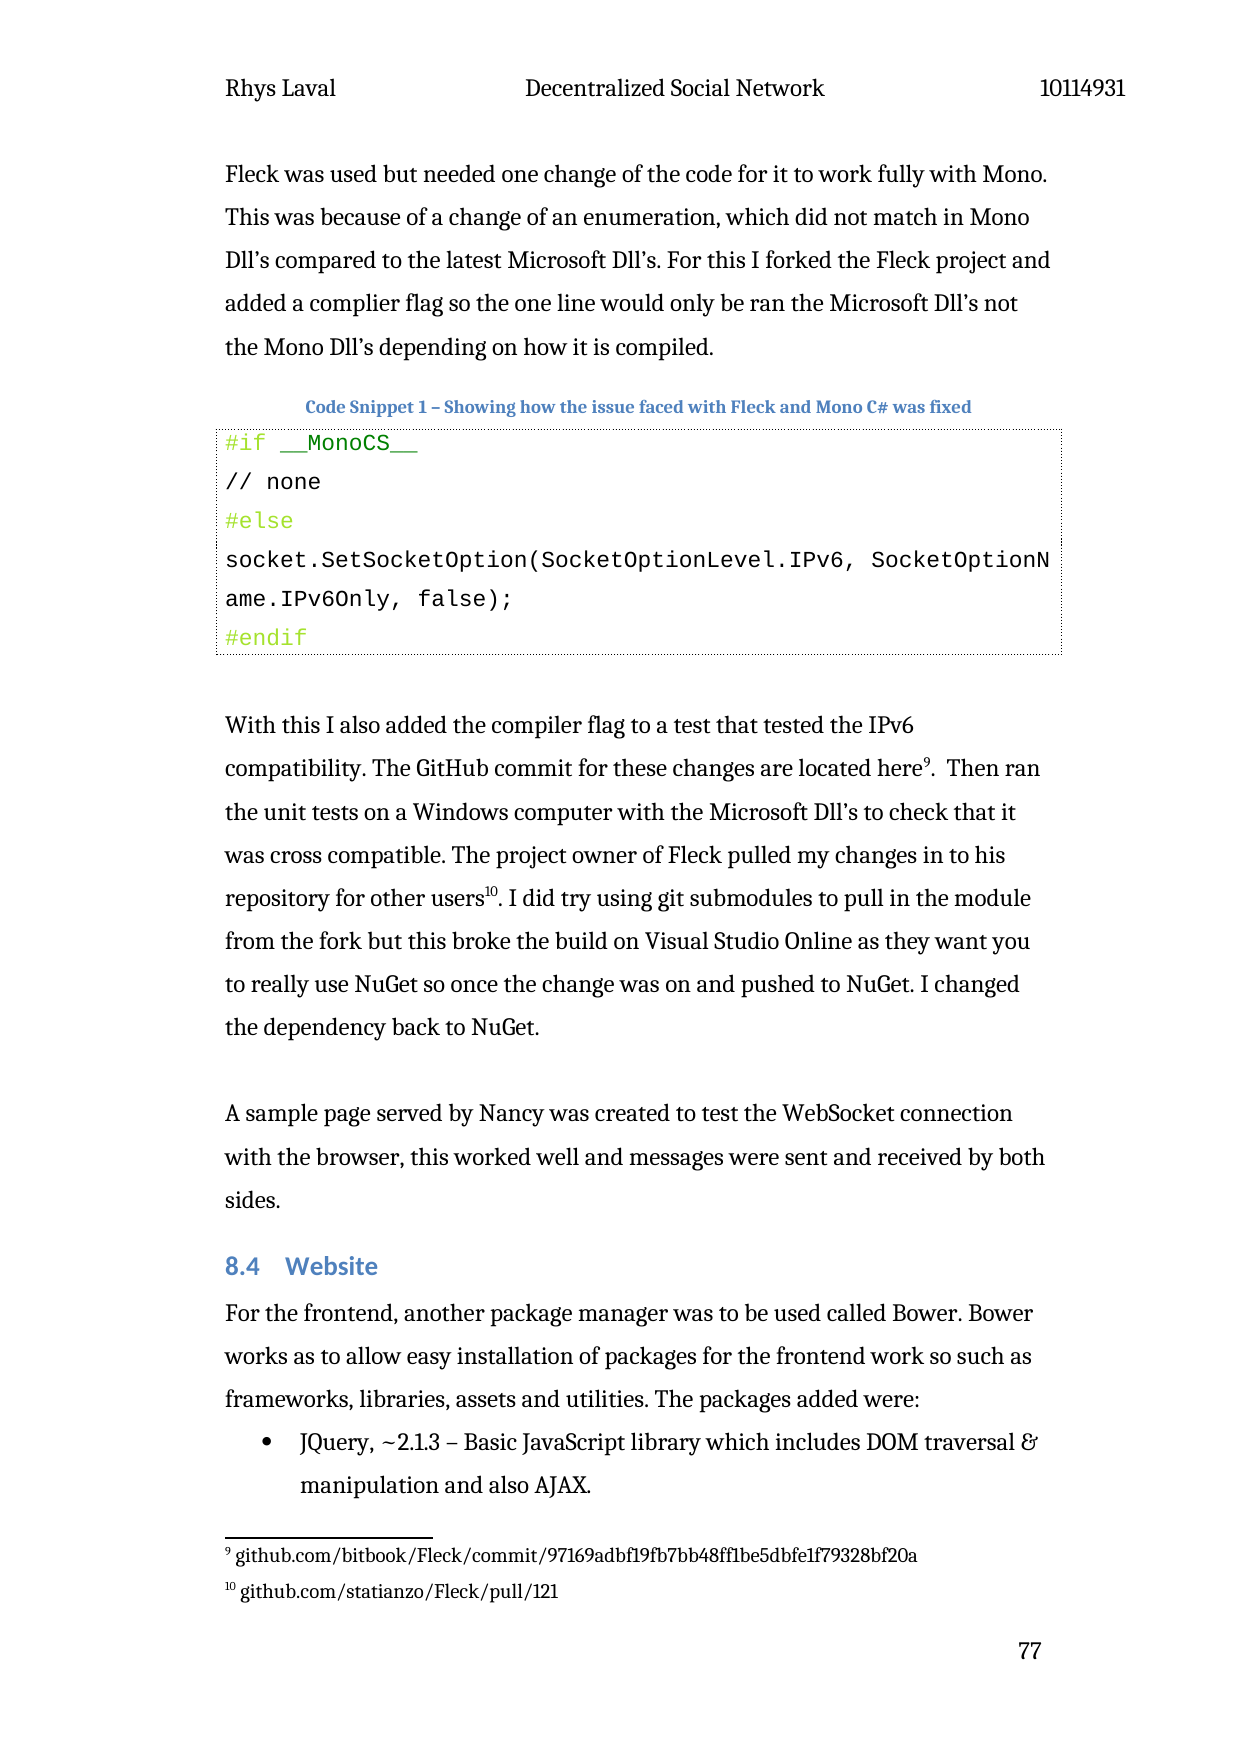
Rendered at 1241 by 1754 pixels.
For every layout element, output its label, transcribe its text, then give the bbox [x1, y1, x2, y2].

text Fleck was used but needed one change of the code for it to work fully with Mono. This was because of a change of an enumeration, which did not match in Mono Dll’s compared to the latest Microsoft Dll’s. For this I forked the Fleck project and added a complier flag so the one line would only be ran the Microsoft Dll’s not the Mono Dll’s depending on how it is compiled. [225, 160, 1053, 361]
text #if __MonoCS__ // none #else [216, 429, 1062, 535]
list JQuery, ~2.1.3 – Basic JavaScript library which includes DOM traversal & manipulation and also AJAX. [262, 1428, 1053, 1500]
text With this I also added the compiler flag to a test that tested the IPv6 compatibility. The GitHub commit for these changes are located here. Then ran the unit tests on a Windows computer with the Microsoft Dll’s to check that it was cross compatible. The project owner of Fleck pulled my changes in to his repository for other users. I did try using git submodules to pull in the module from the fork but this broke the build on Visual Studio Online as they want you to really use NuGet so once the change was on and pushed to NuGet. I changed the dependency back to NuGet. [225, 711, 1053, 1042]
text For the frontend, another package manager was to be used called Bower. Bower works as to allow easy installation of packages for the frontend work so such as frameworks, libraries, assets and utilities. The packages added were: [225, 1299, 1053, 1414]
text Code Snippet 1 – Showing how the issue faced with Fleck and Mono C# was fixed [225, 396, 1053, 418]
subtitle Website [225, 1249, 1053, 1282]
text A sample page served by Nancy was created to test the WebSocket connection with the browser, this worked well and messages were sent and received by both sides. [225, 1099, 1053, 1214]
text socket.SetSocketOption(SocketOptionLevel.IPv6, SocketOptionName.IPv6Only, false); #endif [216, 545, 1062, 655]
